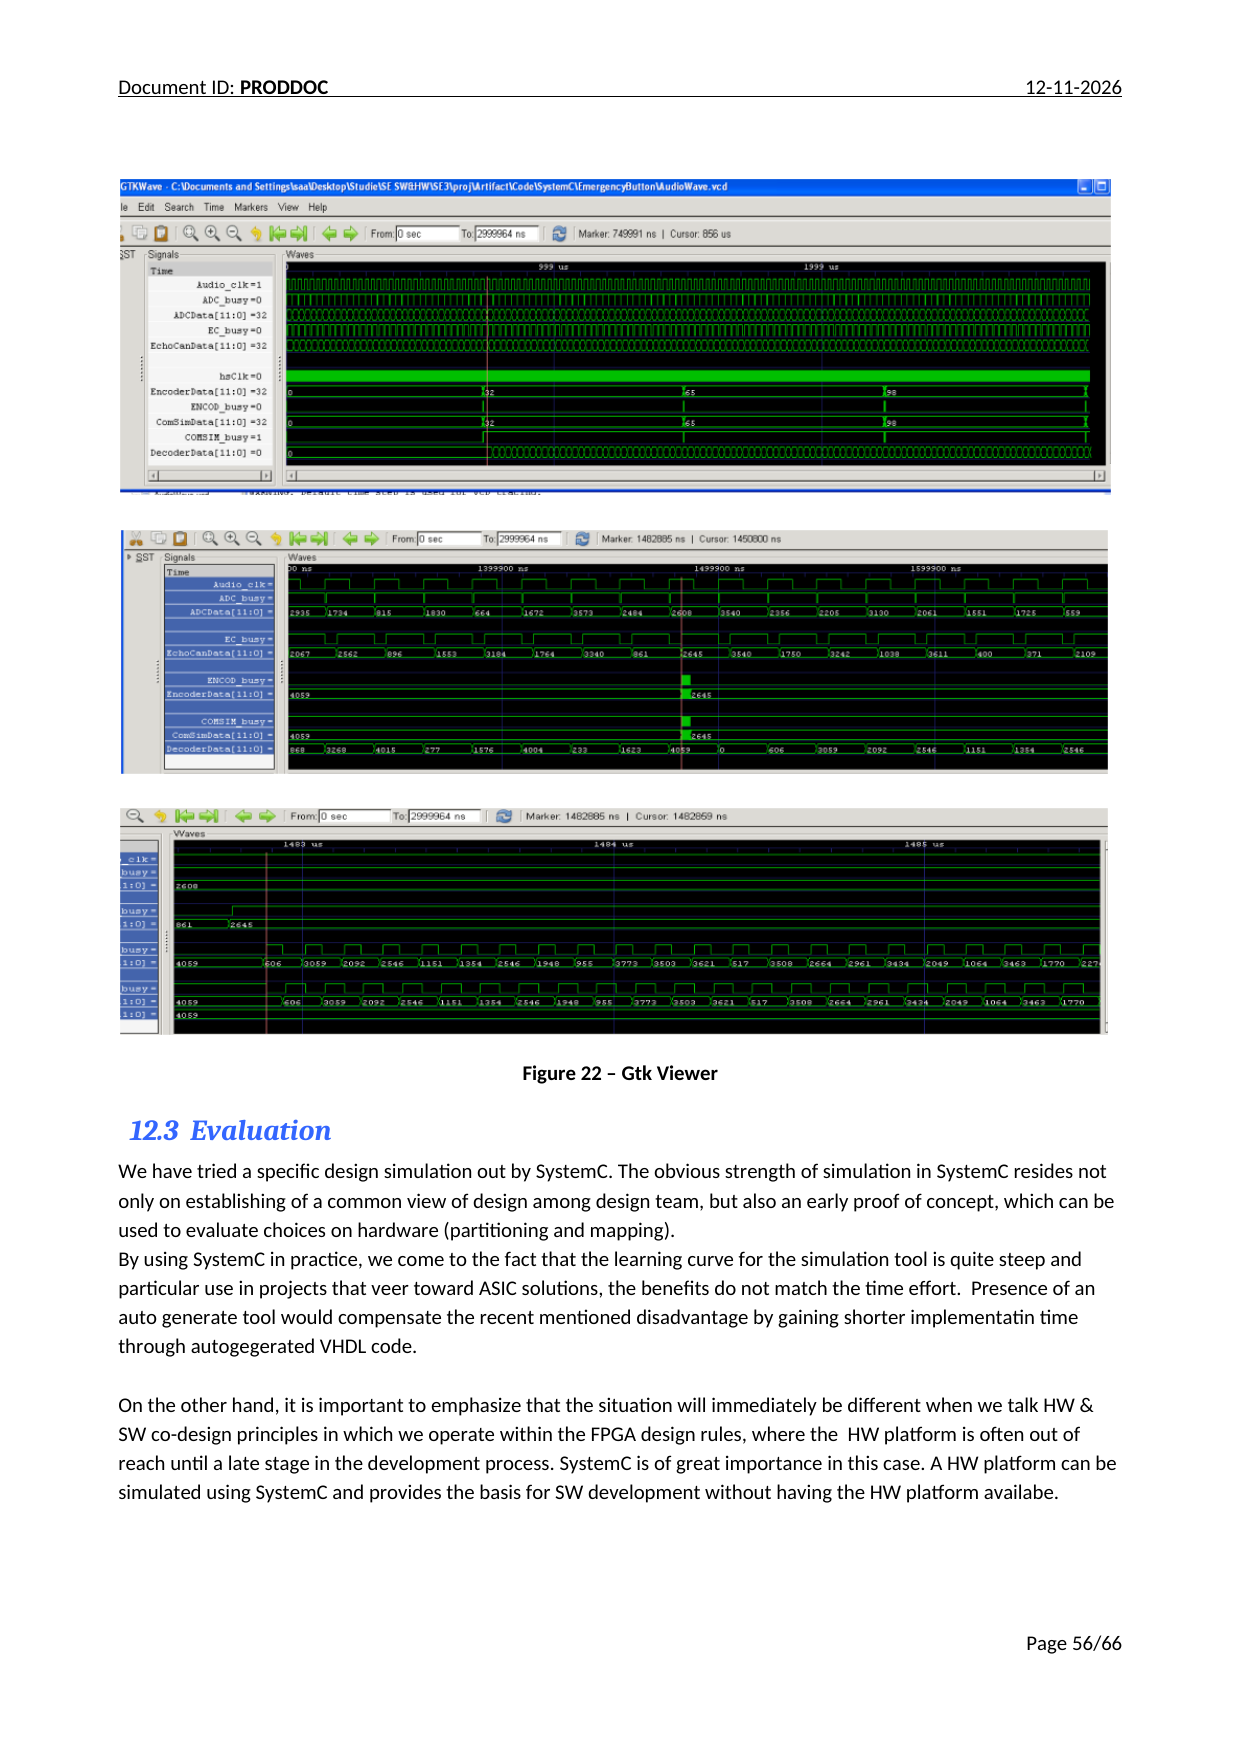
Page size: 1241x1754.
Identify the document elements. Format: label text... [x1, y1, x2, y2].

text Figure 22 – Gtk Viewer [118, 1060, 1122, 1085]
subtitle Evaluation [130, 1114, 1122, 1147]
text We have tried a specific design simulation out by SystemC. The obvious strength of simulation in SystemC resides not only on establishing of a common view of design among design team, but also an early proof of concept, which can be used to evaluate choices on hardware (partitioning and mapping). [118, 1159, 1122, 1242]
text By using SystemC in practice, we come to the fact that the learning curve for the simulation tool is quite steep and particular use in projects that veer toward ASIC solutions, the benefits do not match the time effort. Presence of an auto generate tool would compensate the recent mentioned disadvantage by gaining shorter implementatin time through autogegerated VHDL code. [118, 1246, 1122, 1359]
text On the other hand, it is important to emphasize that the situation will immediately be different when we talk HW & SW co-design principles in which we operate within the FPGA design rules, where the HW platform is often out of reach until a late stage in the development process. SystemC is of great importance in this case. A HW platform can be simulated using SystemC and provides the basis for SW development without having the HW platform availabe. [118, 1392, 1122, 1505]
